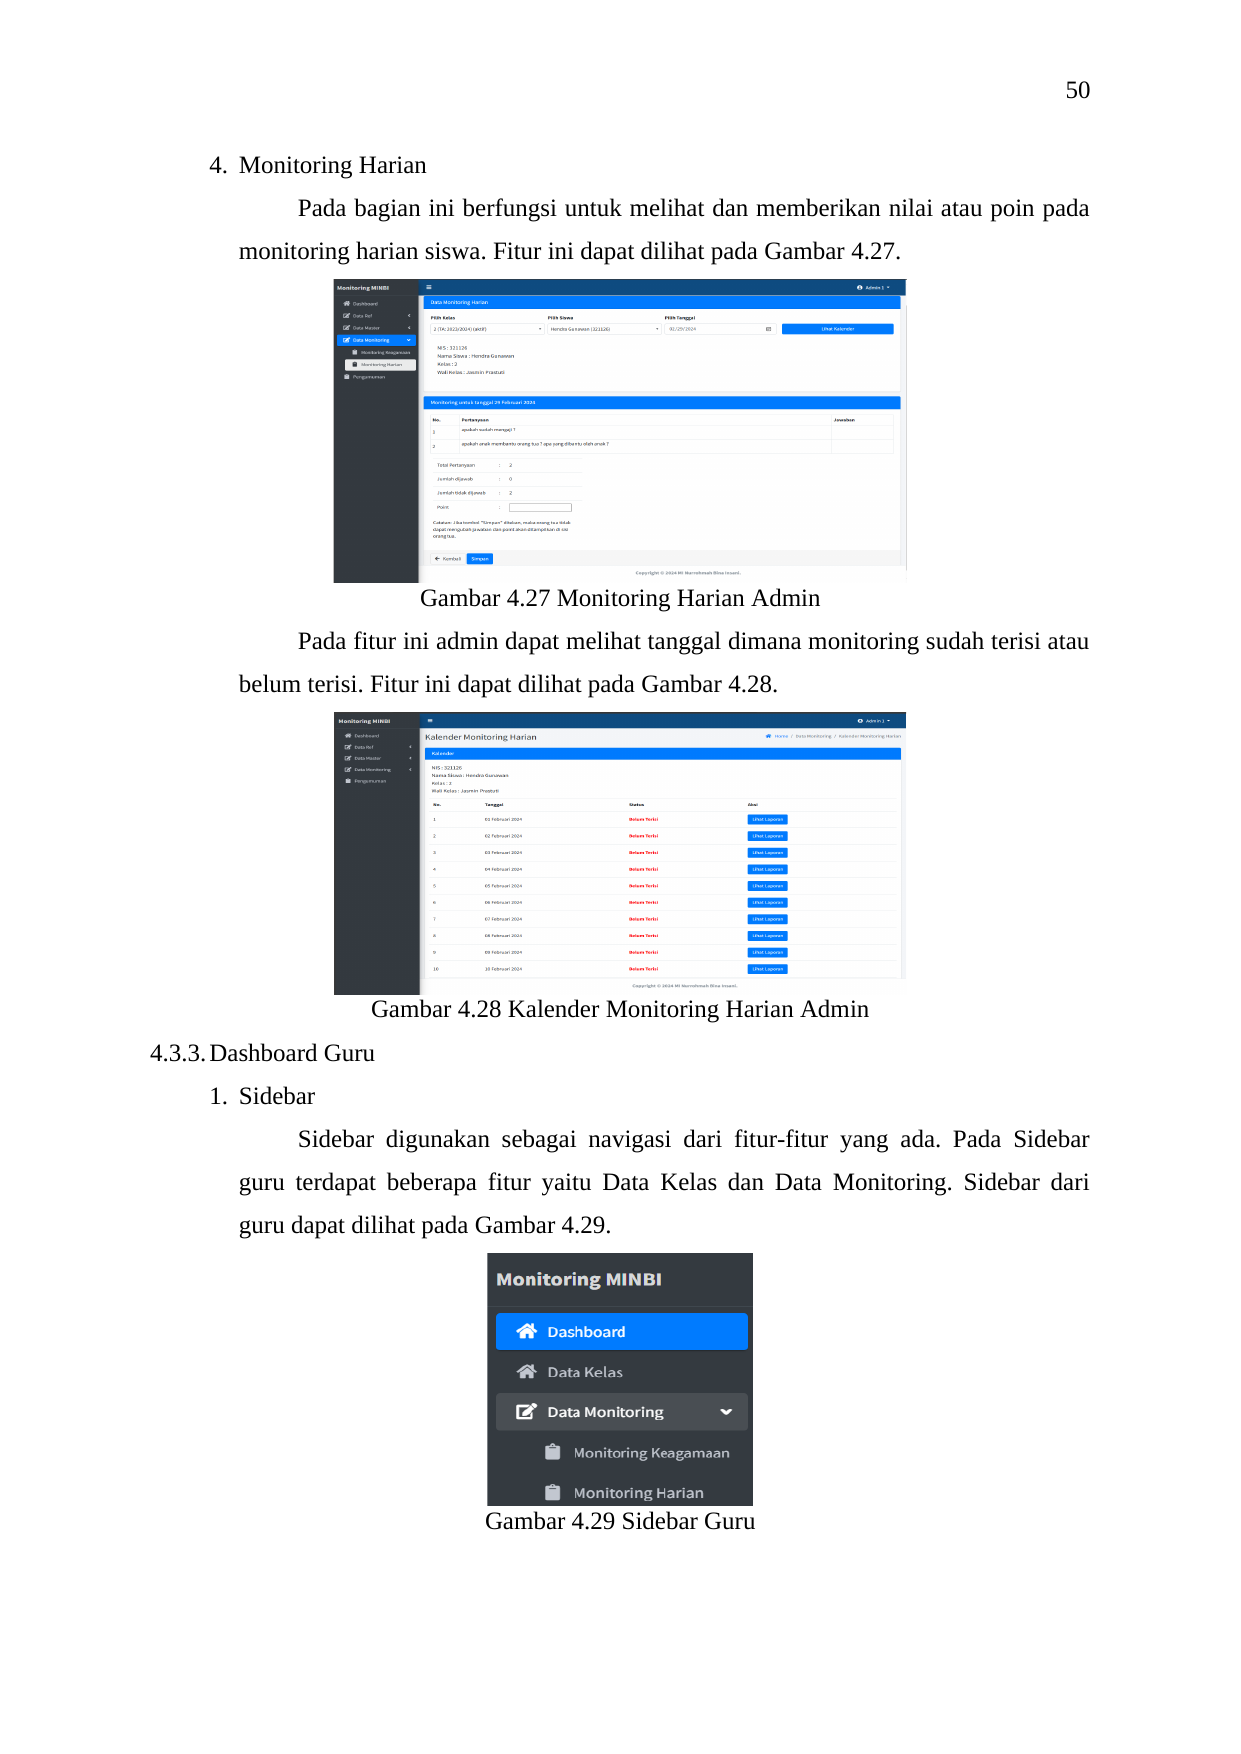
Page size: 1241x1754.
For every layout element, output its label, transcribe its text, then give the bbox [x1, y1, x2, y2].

list Monitoring Harian [209, 150, 1090, 179]
text Gambar 4.27 Monitoring Harian Admin [150, 583, 1090, 612]
picture [334, 712, 907, 995]
text Gambar 4.29 Sidebar Guru [150, 1506, 1090, 1534]
list Dashboard Guru [150, 1038, 1090, 1066]
text Gambar 4.28 Kalender Monitoring Harian Admin [150, 994, 1090, 1023]
text Sidebar digunakan sebagai navigasi dari fitur-fitur yang ada. Pada Sidebar guru terdapat beberapa fitur yaitu Data Kelas dan Data Monitoring. Sidebar dari guru dapat dilihat pada Gambar 4.29. [239, 1124, 1090, 1239]
text Pada fitur ini admin dapat melihat tanggal dimana monitoring sudah terisi atau belum terisi. Fitur ini dapat dilihat pada Gambar 4.28. [239, 626, 1090, 698]
list Sidebar [209, 1081, 1090, 1109]
text Pada bagian ini berfungsi untuk melihat dan memberikan nilai atau poin pada monitoring harian siswa. Fitur ini dapat dilihat pada Gambar 4.27. [239, 193, 1090, 265]
picture [333, 279, 907, 583]
picture [487, 1253, 753, 1506]
